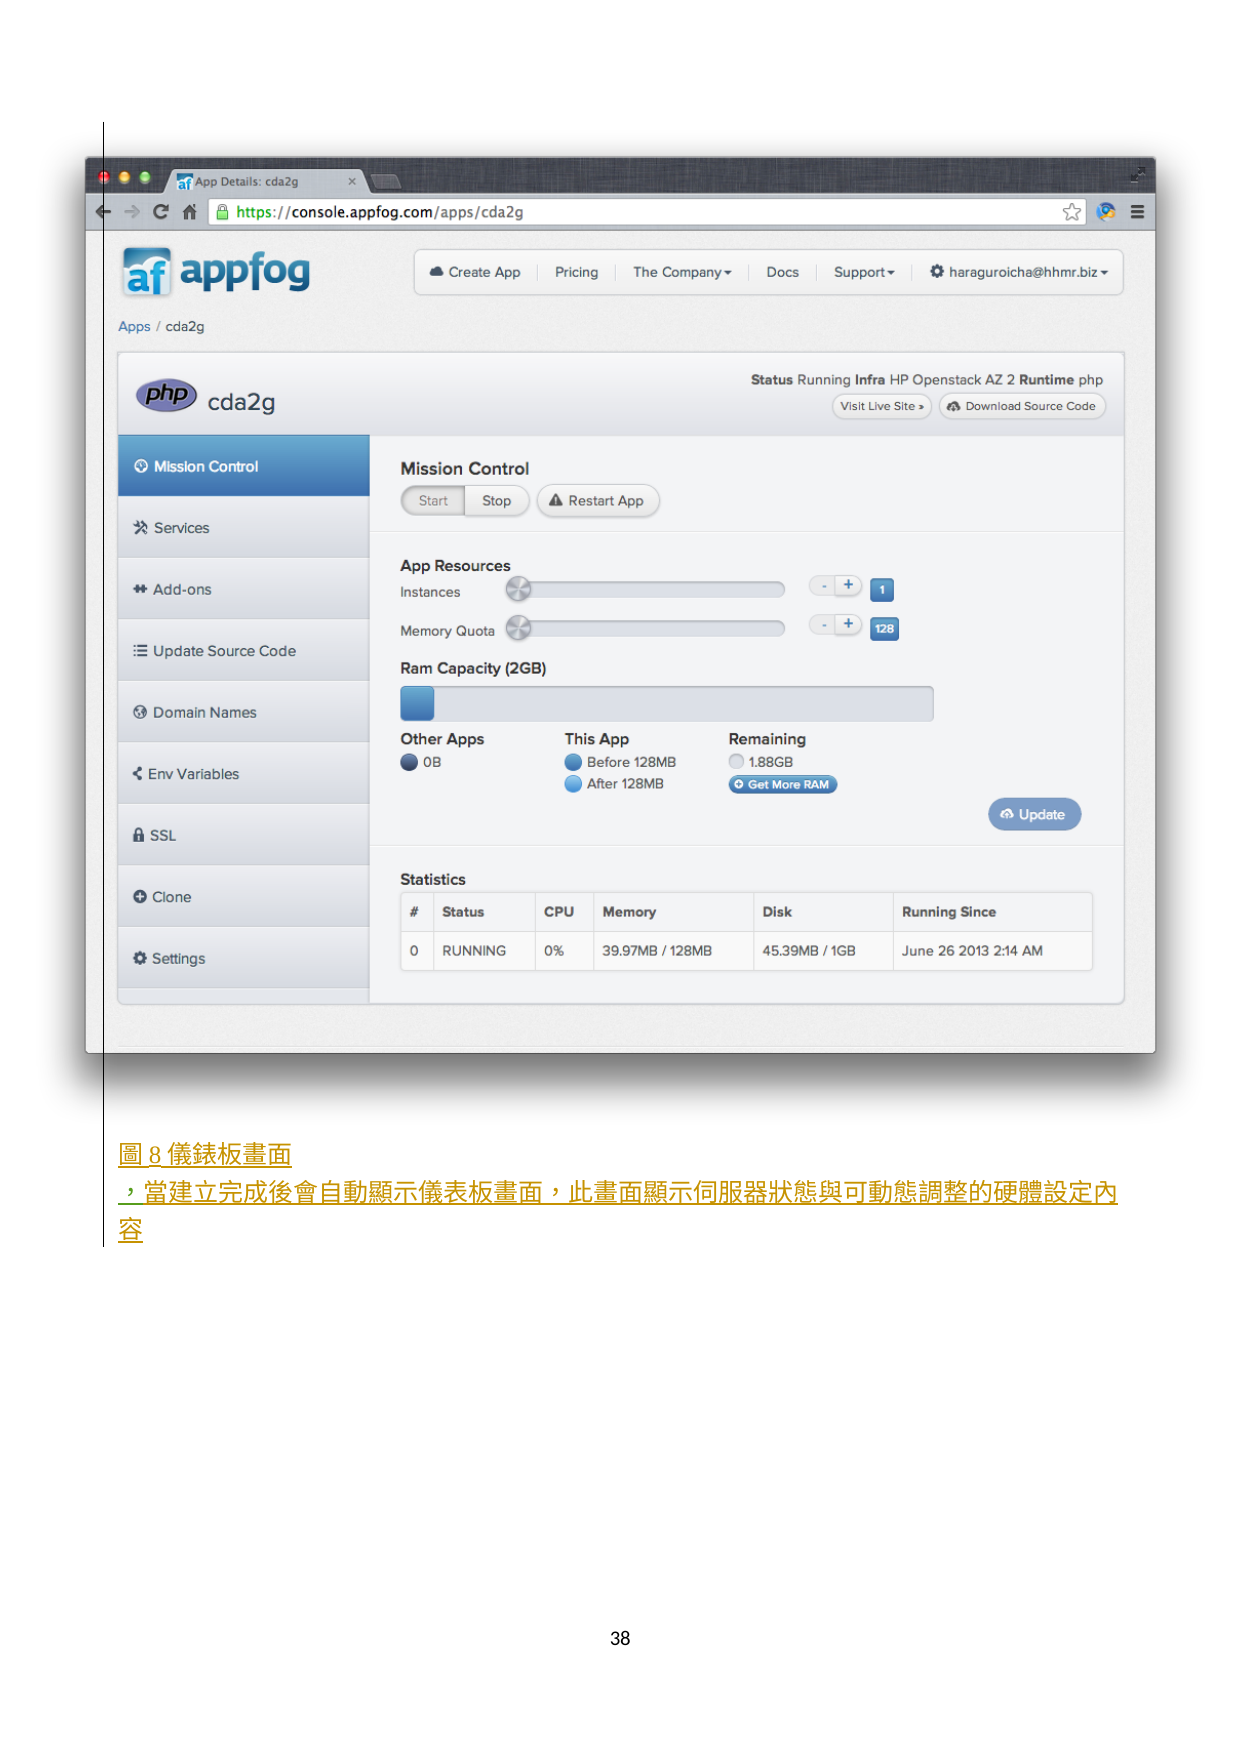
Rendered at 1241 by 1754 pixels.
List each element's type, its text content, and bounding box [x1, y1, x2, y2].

text 8 [118, 1134, 1122, 1172]
picture [104, 121, 1213, 1134]
picture [27, 121, 103, 1134]
